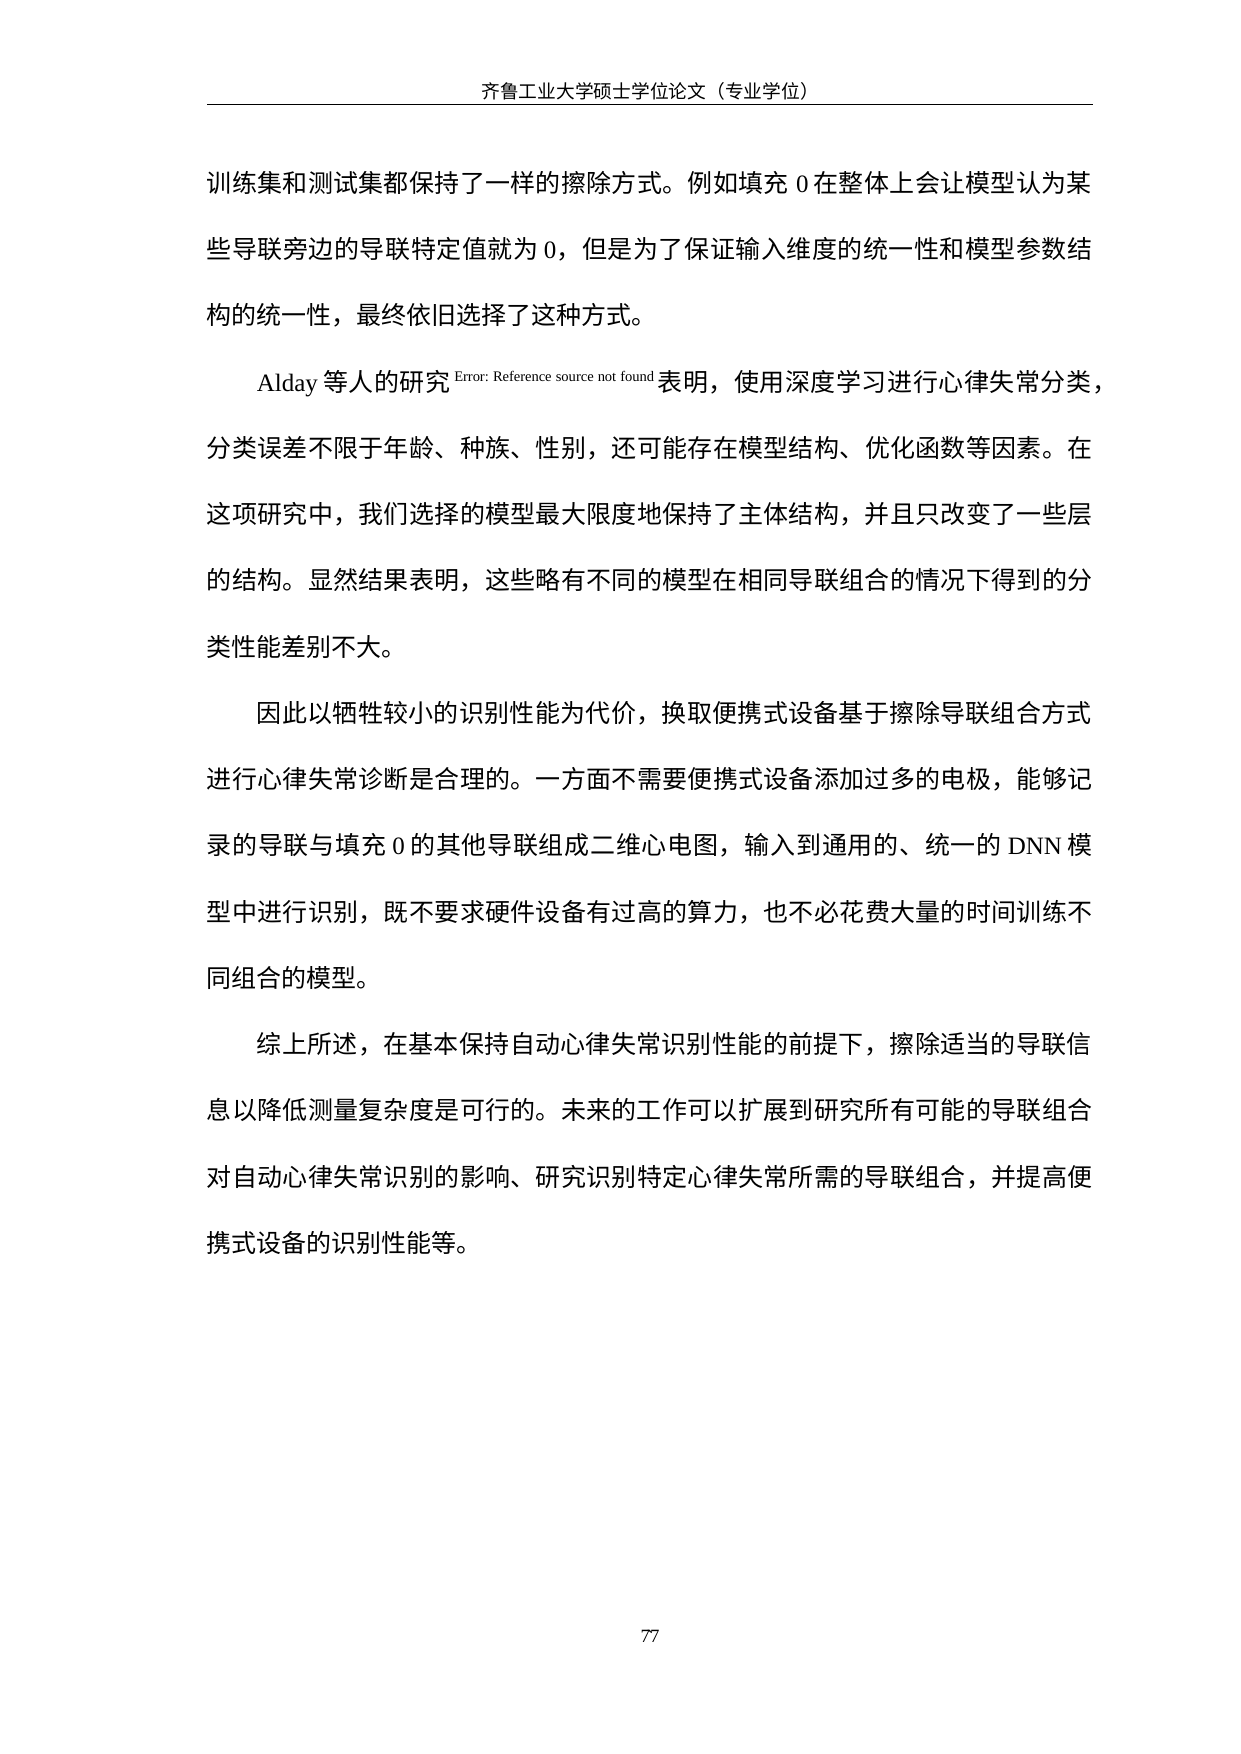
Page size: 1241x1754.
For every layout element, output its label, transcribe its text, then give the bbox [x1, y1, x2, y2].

text 因此以牺牲较小的识别性能为代价，换取便携式设备基于擦除导联组合方式进行心律失常诊断是合理的。一方面不需要便携式设备添加过多的电极，能够记录的导联与填充0的其他导联组成二维心电图，输入到通用的、统一的DNN模型中进行识别，既不要求硬件设备有过高的算力，也不必花费大量的时间训练不同组合的模型。 [207, 678, 1093, 1009]
text 综上所述，在基本保持自动心律失常识别性能的前提下，擦除适当的导联信息以降低测量复杂度是可行的。未来的工作可以扩展到研究所有可能的导联组合对自动心律失常识别的影响、研究识别特定心律失常所需的导联组合，并提高便携式设备的识别性能等。 [207, 1009, 1093, 1274]
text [207, 148, 1093, 347]
